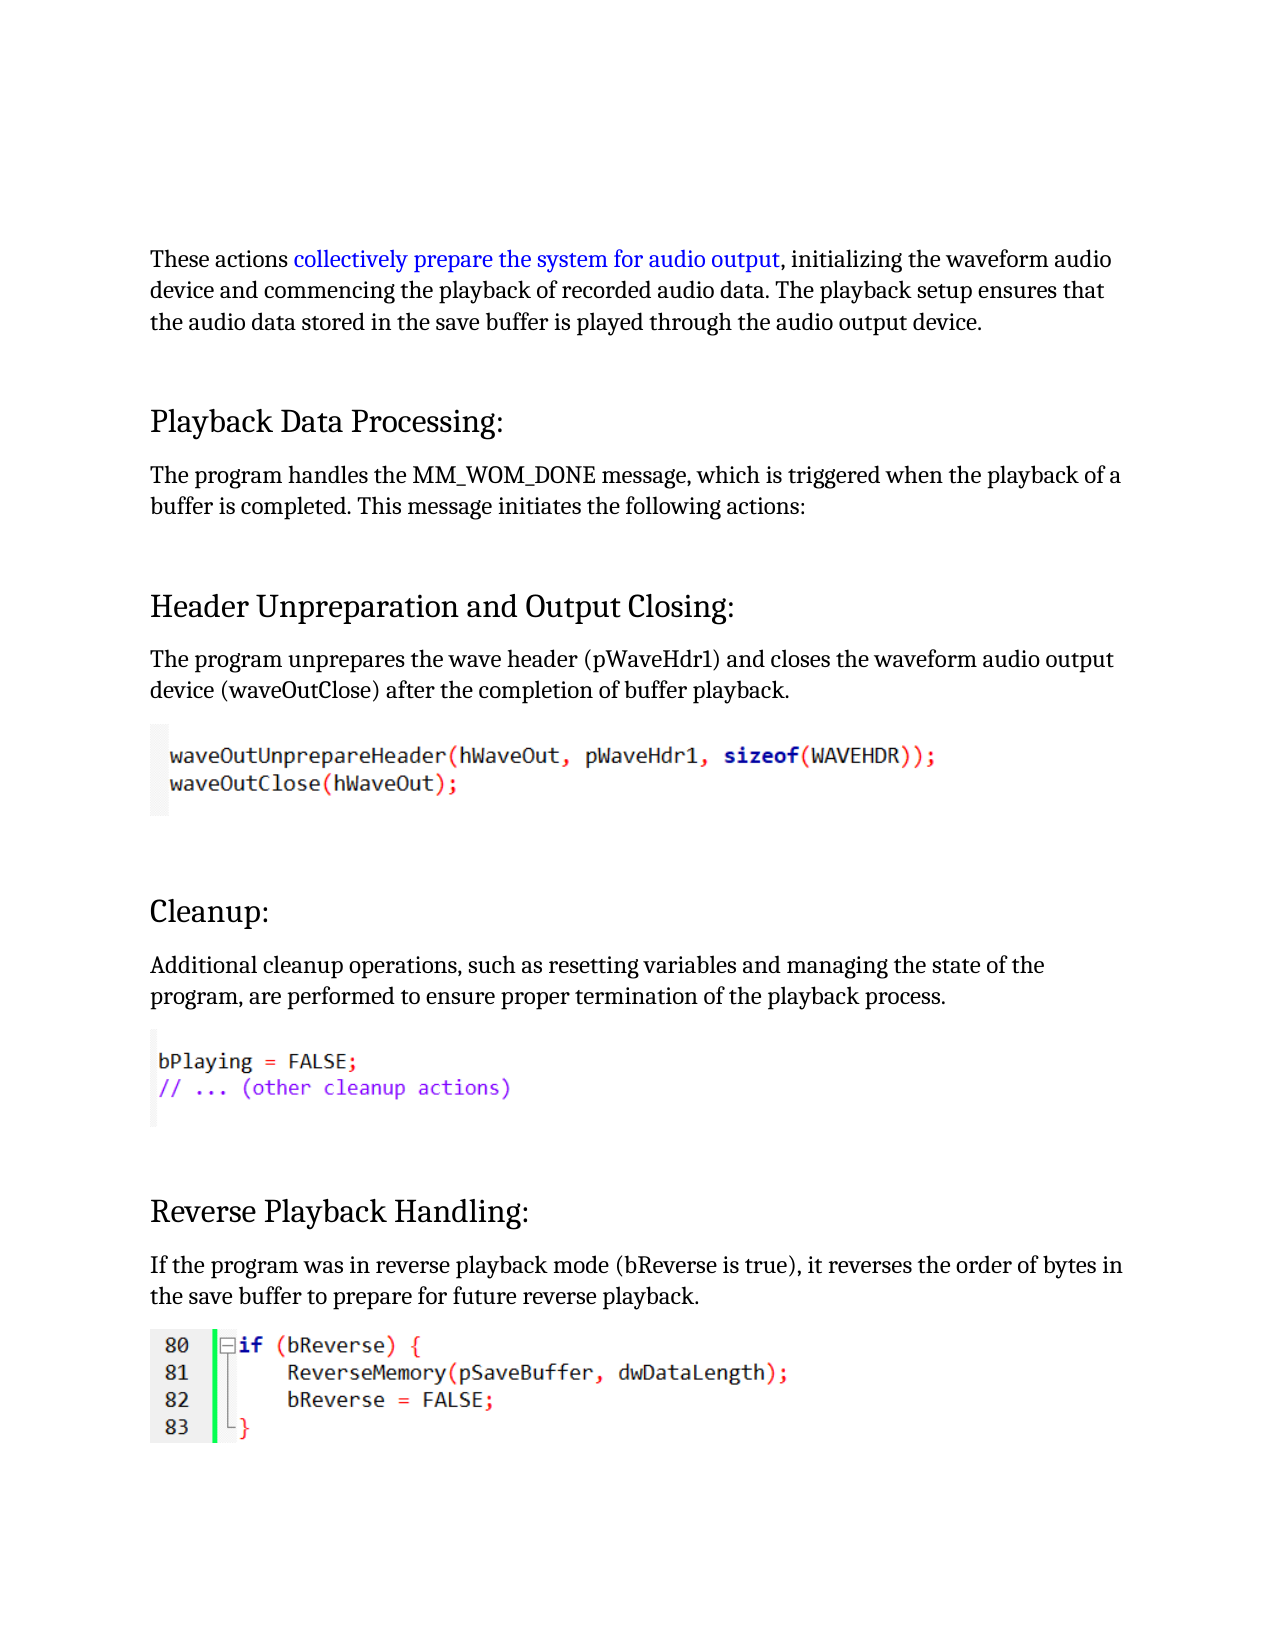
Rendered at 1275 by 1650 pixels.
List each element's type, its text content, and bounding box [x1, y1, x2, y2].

text If the program was in reverse playback mode (bReverse is true), it reverses the order of bytes in the save buffer to prepare for future reverse playback. [150, 1251, 1125, 1311]
text Playback Data Processing: [150, 403, 1125, 441]
text These actions collectively prepare the system for audio output, initializing the waveform audio device and commencing the playback of recorded audio data. The playback setup ensures that the audio data stored in the save buffer is played through the audio output device. [150, 245, 1125, 336]
picture [150, 1329, 861, 1443]
picture [150, 1029, 650, 1127]
text Additional cleanup operations, such as resetting variables and managing the state of the program, are performed to ensure proper termination of the playback process. [150, 951, 1125, 1011]
text The program handles the MM_WOM_DONE message, which is triggered when the playback of a buffer is completed. This message initiates the following actions: [150, 461, 1125, 521]
text Cleanup: [150, 893, 1125, 931]
text Reverse Playback Handling: [150, 1193, 1125, 1231]
text Header Unpreparation and Output Closing: [150, 587, 1125, 626]
picture [150, 724, 978, 816]
text The program unprepares the wave header (pWaveHdr1) and closes the waveform audio output device (waveOutClose) after the completion of buffer playback. [150, 645, 1125, 705]
